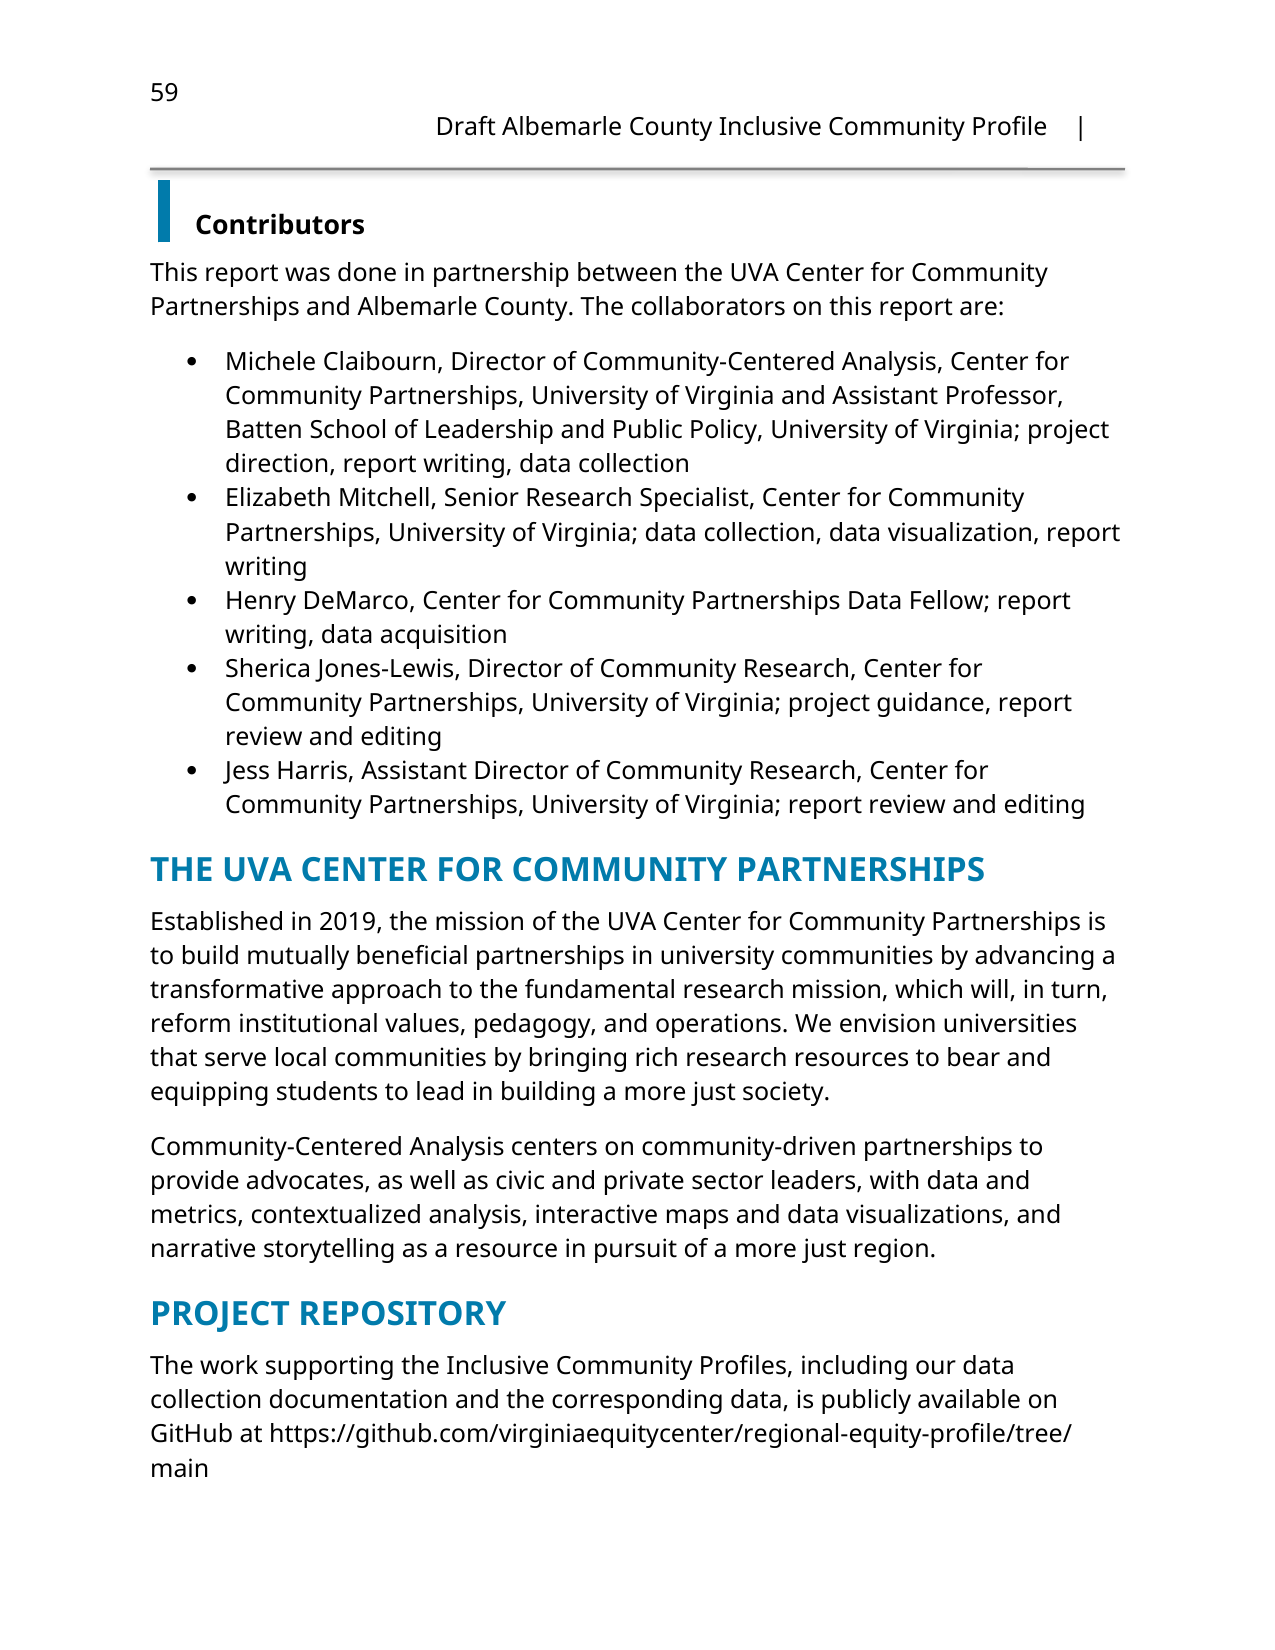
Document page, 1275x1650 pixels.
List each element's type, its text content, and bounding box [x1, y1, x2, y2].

subtitle Contributors [170, 180, 1125, 242]
list Jess Harris, Assistant Director of Community Research, Center for Community Partnerships, University of Virginia; report review and editing [187, 753, 1125, 821]
text Community-Centered Analysis centers on community-driven partnerships to provide advocates, as well as civic and private sector leaders, with data and metrics, contextualized analysis, interactive maps and data visualizations, and narrative storytelling as a resource in pursuit of a more just region. [150, 1129, 1125, 1265]
list Henry DeMarco, Center for Community Partnerships Data Fellow; report writing, data acquisition [187, 582, 1125, 650]
text Established in 2019, the mission of the UVA Center for Community Partnerships is to build mutually beneficial partnerships in university communities by advancing a transformative approach to the fundamental research mission, which will, in turn, reform institutional values, pedagogy, and operations. We envision universities that serve local communities by bringing rich research resources to bear and equipping students to lead in building a more just society. [150, 904, 1125, 1108]
text The work supporting the Inclusive Community Profiles, including our data collection documentation and the corresponding data, is publicly available on GitHub at https://github.com/virginiaequitycenter/regional-equity-profile/tree/main [150, 1348, 1125, 1484]
list Michele Claibourn, Director of Community-Centered Analysis, Center for Community Partnerships, University of Virginia and Assistant Professor, Batten School of Leadership and Public Policy, University of Virginia; project direction, report writing, data collection [187, 344, 1125, 480]
subtitle The UVA Center for Community Partnerships [150, 846, 1125, 891]
text This report was done in partnership between the UVA Center for Community Partnerships and Albemarle County. The collaborators on this report are: [150, 255, 1125, 323]
list Elizabeth Mitchell, Senior Research Specialist, Center for Community Partnerships, University of Virginia; data collection, data visualization, report writing [187, 480, 1125, 582]
subtitle Project Repository [150, 1290, 1125, 1336]
list Sherica Jones-Lewis, Director of Community Research, Center for Community Partnerships, University of Virginia; project guidance, report review and editing [187, 650, 1125, 753]
